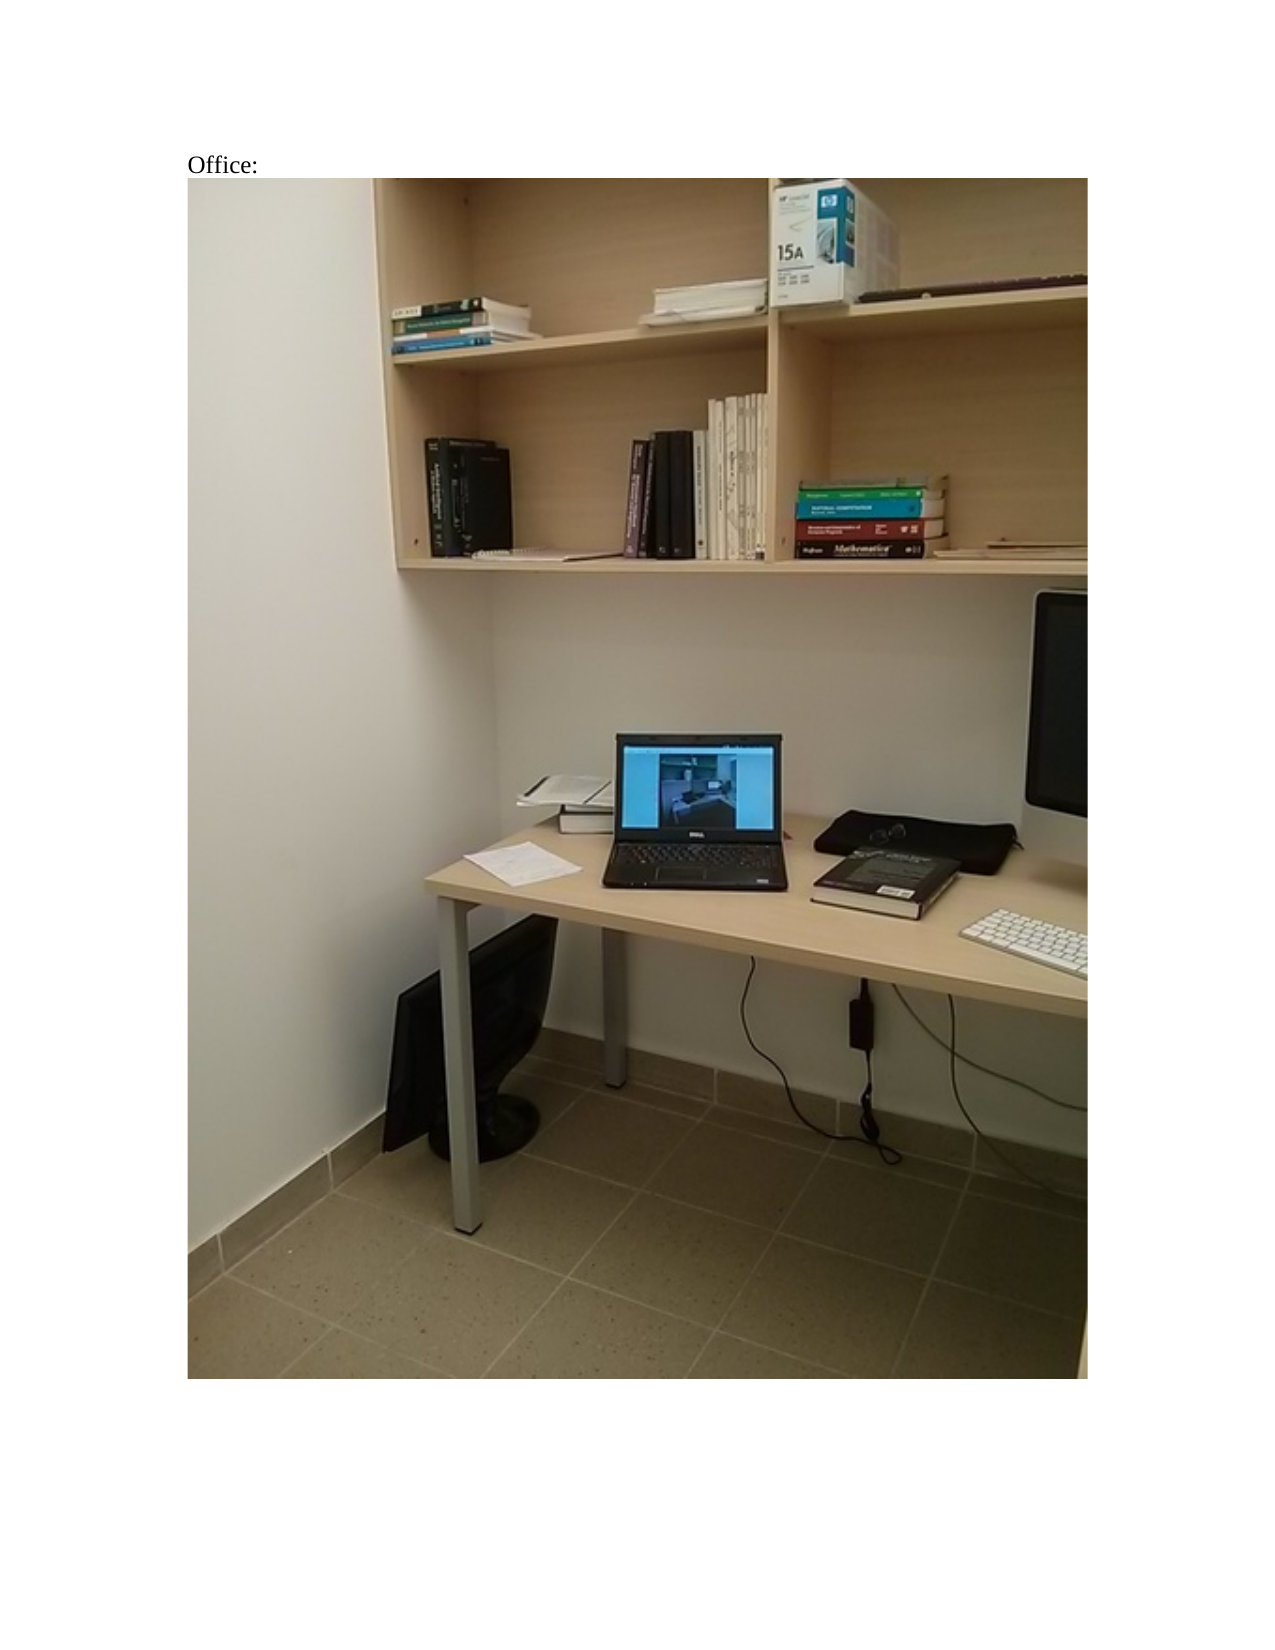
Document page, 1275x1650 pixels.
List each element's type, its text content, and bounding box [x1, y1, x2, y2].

text Office: [187, 150, 1087, 178]
picture [187, 178, 1088, 1379]
